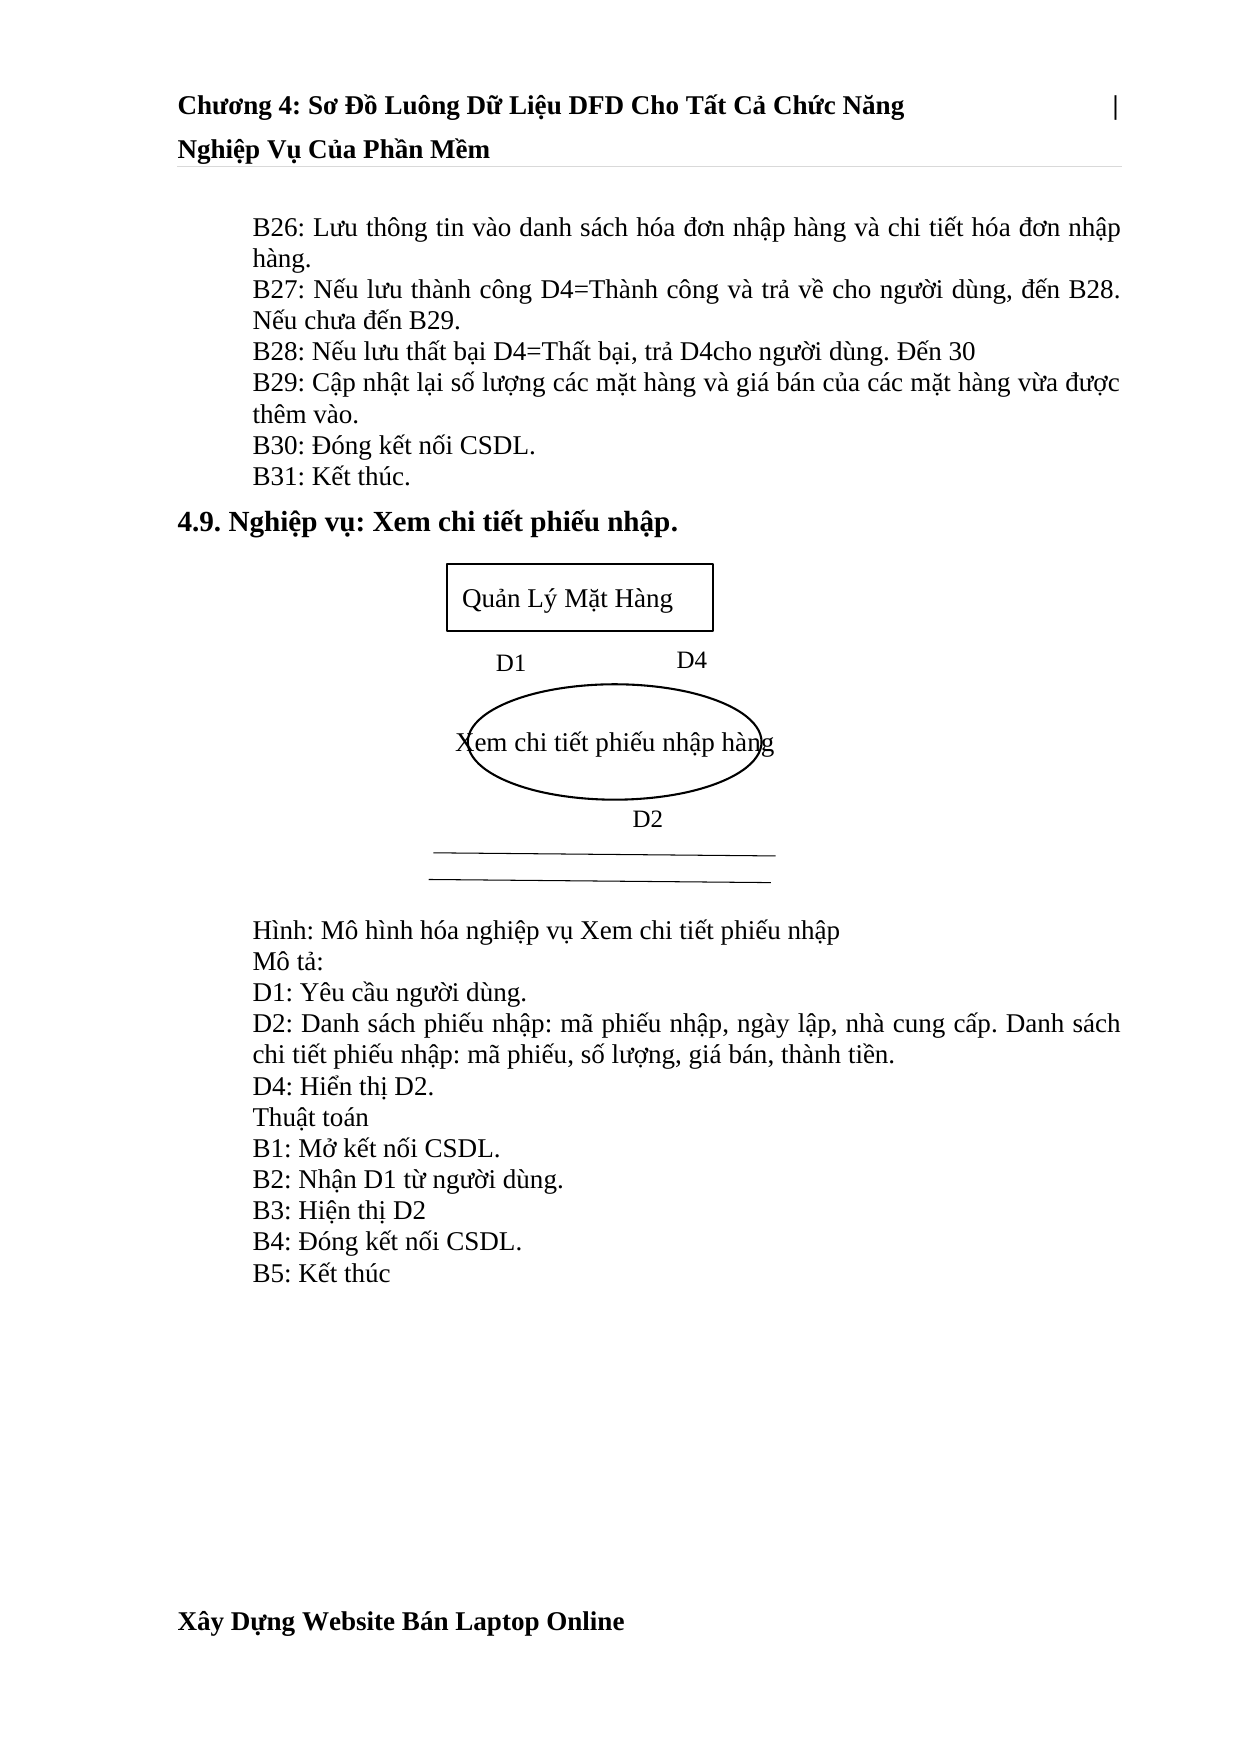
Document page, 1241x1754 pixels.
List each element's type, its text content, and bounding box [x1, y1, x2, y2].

subtitle 4.9. Nghiệp vụ: Xem chi tiết phiếu nhập. [177, 504, 1122, 537]
list D2: Danh sách phiếu nhập: mã phiếu nhập, ngày lập, nhà cung cấp. Danh sách chi tiết phiếu nhập: mã phiếu, số lượng, giá bán, thành tiền. [252, 1007, 1122, 1070]
list B31: Kết thúc. [252, 460, 1122, 491]
list B30: Đóng kết nối CSDL. [252, 429, 1122, 460]
list B26: Lưu thông tin vào danh sách hóa đơn nhập hàng và chi tiết hóa đơn nhập hàng. [252, 211, 1122, 273]
list B28: Nếu lưu thất bại D4=Thất bại, trả D4cho người dùng. Đến 30 [252, 335, 1122, 367]
list Hình: Mô hình hóa nghiệp vụ Xem chi tiết phiếu nhập [252, 914, 1122, 945]
list B1: Mở kết nối CSDL. [252, 1132, 1122, 1163]
list Mô tả: [252, 945, 1122, 976]
list B29: Cập nhật lại số lượng các mặt hàng và giá bán của các mặt hàng vừa được thêm vào. [252, 367, 1122, 429]
list B3: Hiện thị D2 [252, 1194, 1122, 1226]
list D4: Hiển thị D2. [252, 1070, 1122, 1101]
list Thuật toán [252, 1101, 1122, 1132]
list B4: Đóng kết nối CSDL. [252, 1226, 1122, 1257]
list B2: Nhận D1 từ người dùng. [252, 1163, 1122, 1194]
list D1: Yêu cầu người dùng. [252, 976, 1122, 1007]
list B27: Nếu lưu thành công D4=Thành công và trả về cho người dùng, đến B28. Nếu chưa đến B29. [252, 273, 1122, 335]
list B5: Kết thúc [252, 1257, 1122, 1288]
